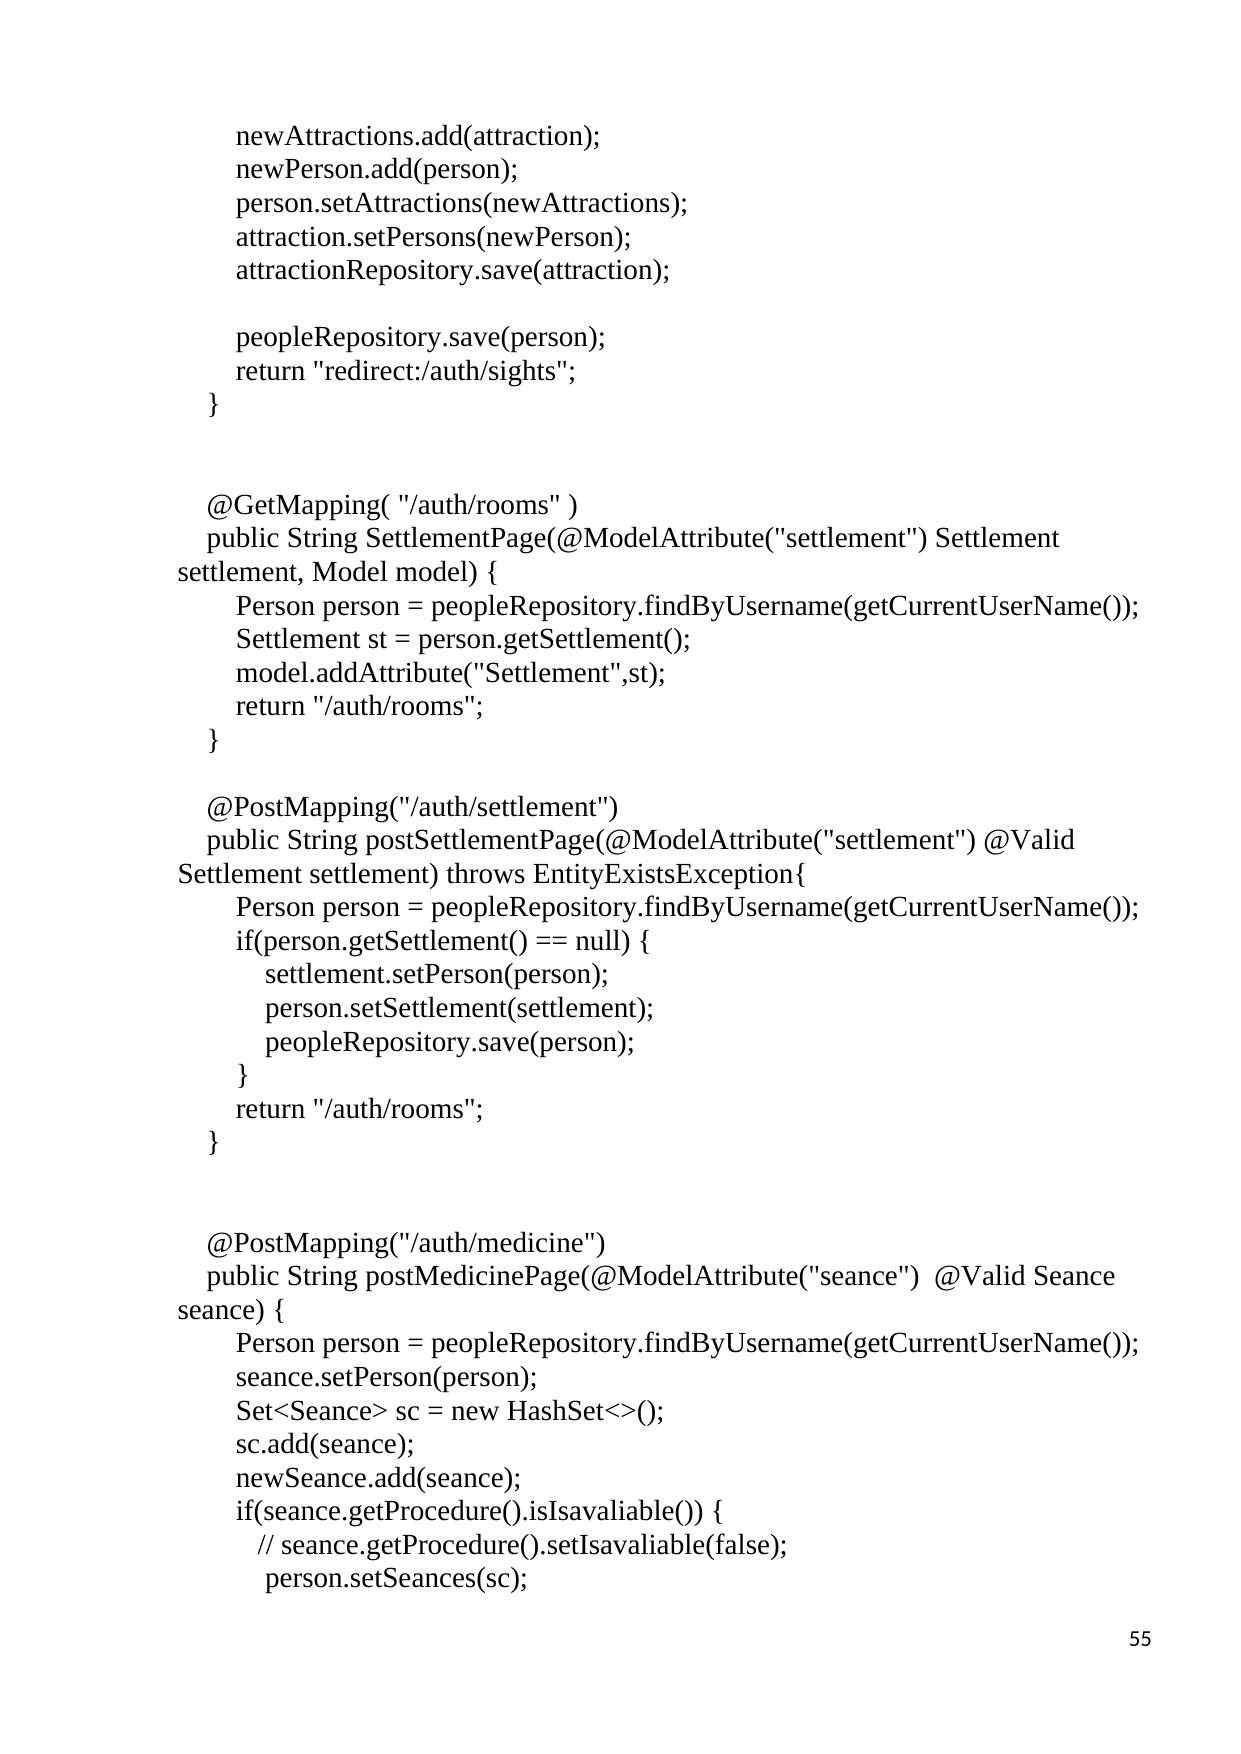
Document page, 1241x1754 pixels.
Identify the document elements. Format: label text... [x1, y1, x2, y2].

text public String SettlementPage(@ModelAttribute("settlement") Settlement settlement, Model model) { [177, 521, 1152, 588]
text peopleRepository.save(person); [177, 1024, 1152, 1057]
text newPerson.add(person); [177, 152, 1152, 185]
text } [177, 722, 1152, 755]
text seance.setPerson(person); [177, 1359, 1152, 1393]
text public String postSettlementPage(@ModelAttribute("settlement") @Valid Settlement settlement) throws EntityExistsException{ [177, 822, 1152, 889]
text return "/auth/rooms"; [177, 688, 1152, 722]
text peopleRepository.save(person); [177, 319, 1152, 353]
text newAttractions.add(attraction); [177, 118, 1152, 152]
text person.setAttractions(newAttractions); [177, 185, 1152, 219]
text Person person = peopleRepository.findByUsername(getCurrentUserName()); [177, 588, 1152, 621]
text // seance.getProcedure().setIsavaliable(false); [177, 1527, 1152, 1560]
text @PostMapping("/auth/medicine") [177, 1225, 1152, 1258]
text sc.add(seance); [177, 1426, 1152, 1460]
text model.addAttribute("Settlement",st); [177, 655, 1152, 688]
text if(person.getSettlement() == null) { [177, 923, 1152, 957]
text attraction.setPersons(newPerson); [177, 219, 1152, 252]
text return "/auth/rooms"; [177, 1091, 1152, 1124]
text Settlement st = person.getSettlement(); [177, 621, 1152, 655]
text } [177, 386, 1152, 420]
text @GetMapping( "/auth/rooms" ) [177, 487, 1152, 521]
text settlement.setPerson(person); [177, 957, 1152, 990]
text if(seance.getProcedure().isIsavaliable()) { [177, 1493, 1152, 1527]
text Person person = peopleRepository.findByUsername(getCurrentUserName()); [177, 889, 1152, 923]
text } [177, 1057, 1152, 1091]
text public String postMedicinePage(@ModelAttribute("seance") @Valid Seance seance) { [177, 1258, 1152, 1326]
text person.setSettlement(settlement); [177, 990, 1152, 1024]
text return "redirect:/auth/sights"; [177, 353, 1152, 386]
text Set<Seance> sc = new HashSet<>(); [177, 1393, 1152, 1426]
text } [177, 1124, 1152, 1158]
text Person person = peopleRepository.findByUsername(getCurrentUserName()); [177, 1326, 1152, 1359]
text person.setSeances(sc); [177, 1560, 1152, 1594]
text @PostMapping("/auth/settlement") [177, 789, 1152, 822]
text attractionRepository.save(attraction); [177, 252, 1152, 286]
text newSeance.add(seance); [177, 1460, 1152, 1493]
